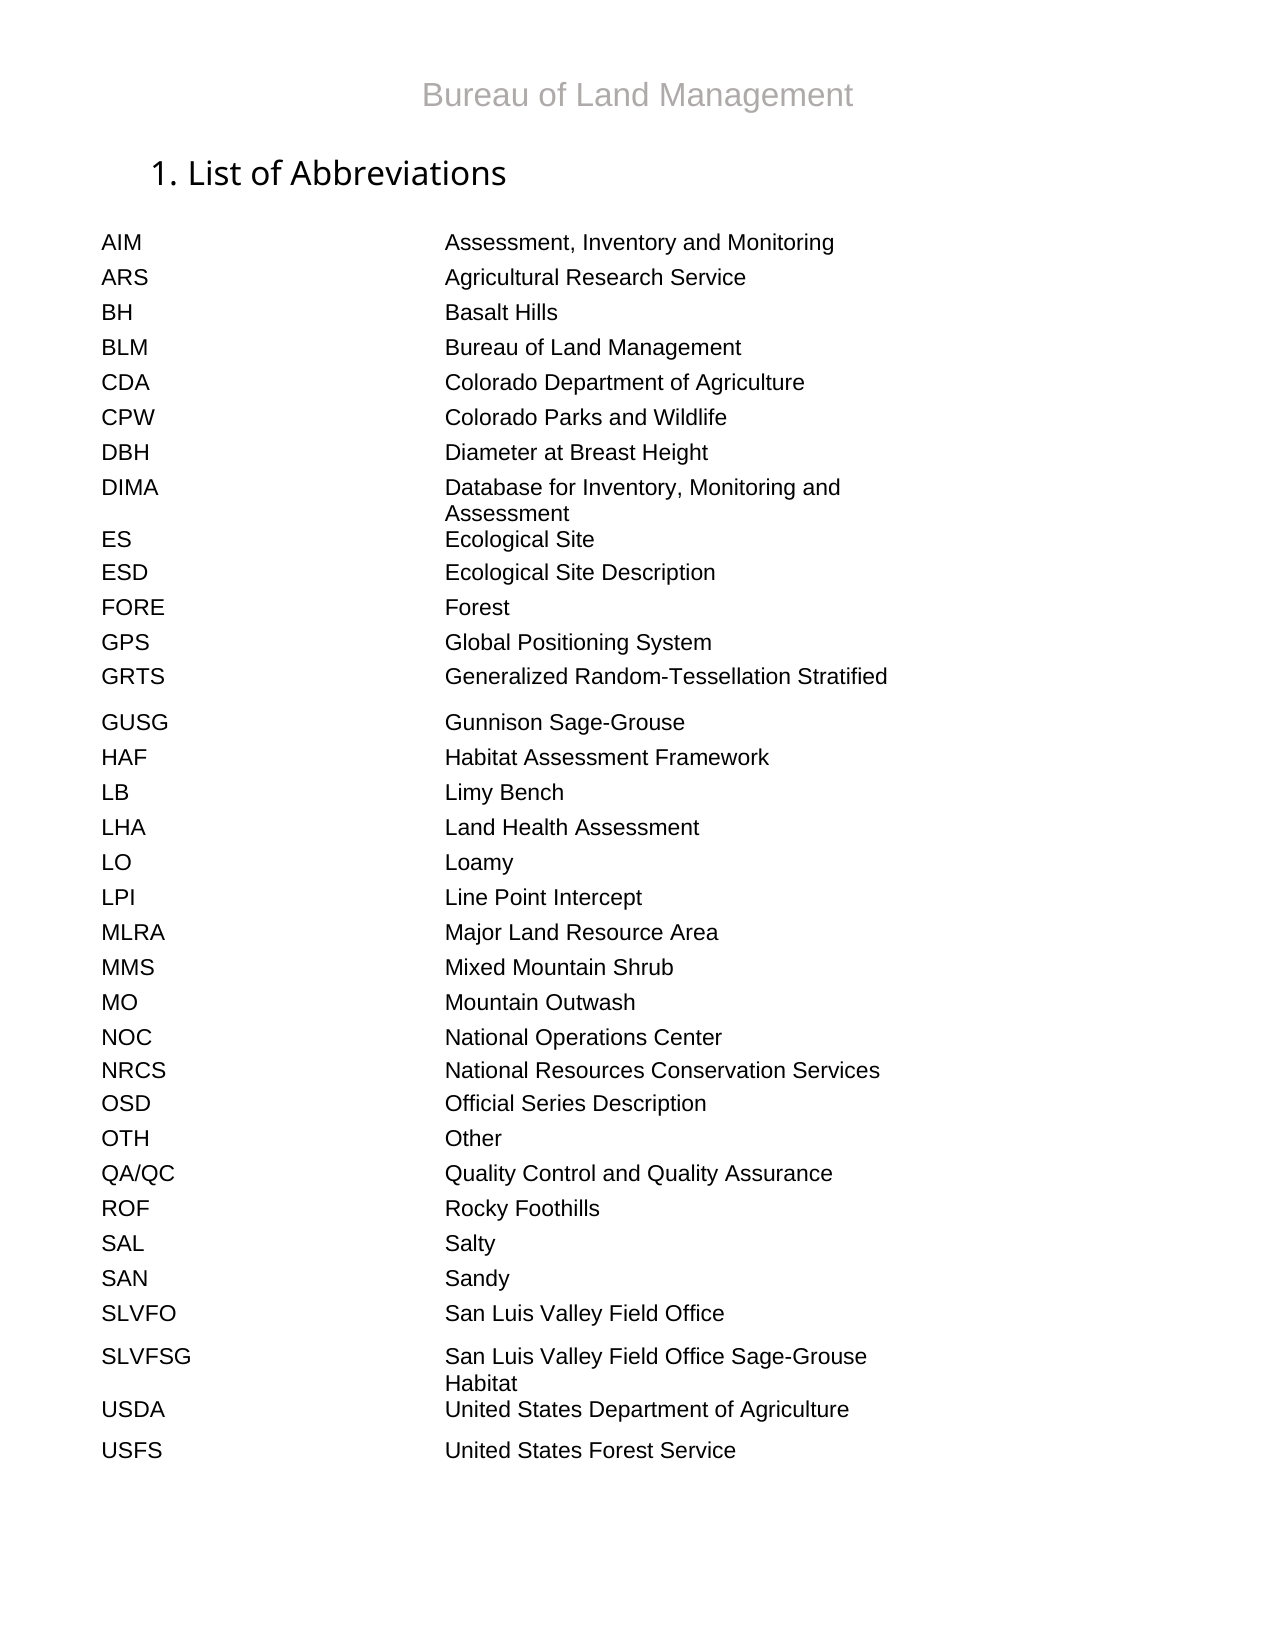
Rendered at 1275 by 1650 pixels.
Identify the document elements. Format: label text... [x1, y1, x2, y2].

table_cell Loamy [433, 849, 1125, 884]
table_cell MO [90, 989, 433, 1024]
table_cell ESD [90, 559, 433, 594]
table_cell MMS [90, 954, 433, 989]
table_cell Colorado Department of Agriculture [433, 369, 1125, 403]
table_cell Rocky Foothills [433, 1195, 1125, 1230]
table_cell ARS [90, 264, 433, 298]
table_cell GRTS [90, 663, 433, 709]
table_cell Gunnison Sage-Grouse [433, 709, 1125, 744]
table_header Assessment, Inventory and Monitoring [433, 229, 1125, 263]
table_cell DIMA [90, 474, 433, 526]
table_cell ES [90, 526, 433, 559]
table_cell QA/QC [90, 1160, 433, 1195]
table_cell OSD [90, 1090, 433, 1125]
table_cell United States Department of Agriculture [433, 1396, 1125, 1437]
table_cell Sandy [433, 1265, 1125, 1300]
table_cell Quality Control and Quality Assurance [433, 1160, 1125, 1195]
table_cell BLM [90, 334, 433, 368]
table_cell Global Positioning System [433, 629, 1125, 663]
table_cell USDA [90, 1396, 433, 1437]
table_cell MLRA [90, 919, 433, 954]
table_cell NOC [90, 1024, 433, 1057]
table_cell National Operations Center [433, 1024, 1125, 1057]
table_cell Diameter at Breast Height [433, 439, 1125, 473]
table_cell Salty [433, 1230, 1125, 1265]
table_cell Bureau of Land Management [433, 334, 1125, 368]
table_cell Colorado Parks and Wildlife [433, 404, 1125, 438]
table_cell Other [433, 1125, 1125, 1160]
table_cell LB [90, 779, 433, 814]
table_cell Basalt Hills [433, 299, 1125, 333]
table_cell ROF [90, 1195, 433, 1230]
table_cell CPW [90, 404, 433, 438]
table_cell Ecological Site Description [433, 559, 1125, 594]
table_cell GUSG [90, 709, 433, 744]
table_cell Database for Inventory, Monitoring and Assessment [433, 474, 1125, 526]
table_cell San Luis Valley Field Office [433, 1300, 1125, 1343]
table_cell Land Health Assessment [433, 814, 1125, 849]
table_cell HAF [90, 744, 433, 779]
table_cell CDA [90, 369, 433, 403]
table_cell LO [90, 849, 433, 884]
table_cell FORE [90, 594, 433, 629]
table_cell SAN [90, 1265, 433, 1300]
table_cell Habitat Assessment Framework [433, 744, 1125, 779]
table_cell Generalized Random-Tessellation Stratified [433, 663, 1125, 709]
table_cell Mixed Mountain Shrub [433, 954, 1125, 989]
table_cell NRCS [90, 1057, 433, 1090]
table_cell USFS [90, 1437, 433, 1478]
table_cell Mountain Outwash [433, 989, 1125, 1024]
table_cell OTH [90, 1125, 433, 1160]
table_cell BH [90, 299, 433, 333]
table_cell SLVFSG [90, 1343, 433, 1396]
table_cell DBH [90, 439, 433, 473]
table_cell Agricultural Research Service [433, 264, 1125, 298]
table_cell San Luis Valley Field Office Sage-Grouse Habitat [433, 1343, 1125, 1396]
table_cell Forest [433, 594, 1125, 629]
table_cell SAL [90, 1230, 433, 1265]
table_cell Official Series Description [433, 1090, 1125, 1125]
table_cell Major Land Resource Area [433, 919, 1125, 954]
table_cell GPS [90, 629, 433, 663]
table_cell LPI [90, 884, 433, 919]
subtitle List of Abbreviations [150, 150, 1162, 195]
table_cell Ecological Site [433, 526, 1125, 559]
table_cell Line Point Intercept [433, 884, 1125, 919]
table_cell SLVFO [90, 1300, 433, 1343]
table_cell United States Forest Service [433, 1437, 1125, 1478]
table_header AIM [90, 229, 433, 263]
table_cell LHA [90, 814, 433, 849]
table_cell Limy Bench [433, 779, 1125, 814]
table_cell National Resources Conservation Services [433, 1057, 1125, 1090]
